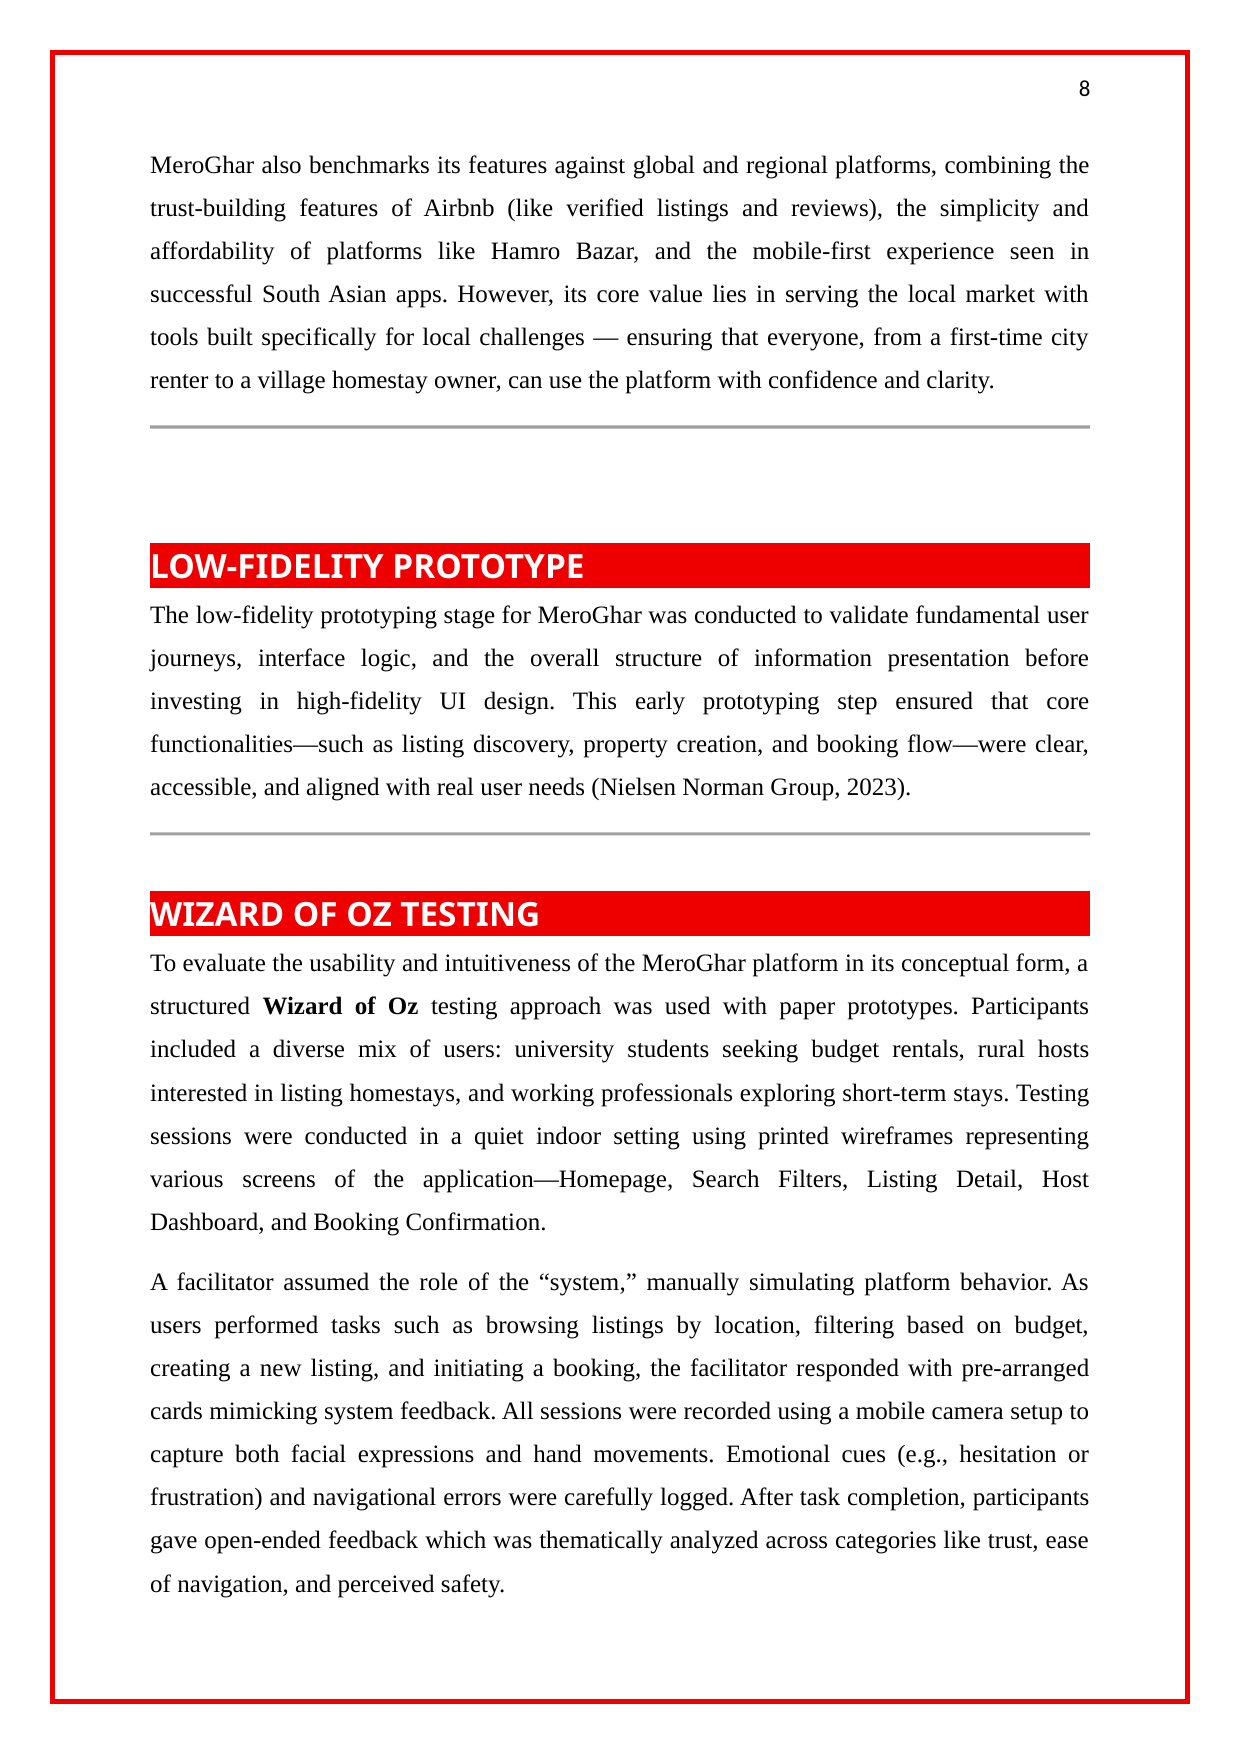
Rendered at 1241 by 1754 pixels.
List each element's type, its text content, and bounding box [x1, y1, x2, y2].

text MeroGhar also benchmarks its features against global and regional platforms, combining the trust-building features of Airbnb (like verified listings and reviews), the simplicity and affordability of platforms like Hamro Bazar, and the mobile-first experience seen in successful South Asian apps. However, its core value lies in serving the local market with tools built specifically for local challenges — ensuring that everyone, from a first-time city renter to a village homestay owner, can use the platform with confidence and clarity. [150, 150, 1090, 394]
subtitle LOW-FIDELITY PROTOTYPE [150, 543, 1090, 588]
text The low-fidelity prototyping stage for MeroGhar was conducted to validate fundamental user journeys, interface logic, and the overall structure of information presentation before investing in high-fidelity UI design. This early prototyping step ensured that core functionalities—such as listing discovery, property creation, and booking flow—were clear, accessible, and aligned with real user needs (Nielsen Norman Group, 2023). [150, 600, 1090, 801]
subtitle WIZARD OF OZ TESTING [150, 891, 1090, 936]
text A facilitator assumed the role of the “system,” manually simulating platform behavior. As users performed tasks such as browsing listings by location, filtering based on budget, creating a new listing, and initiating a booking, the facilitator responded with pre-arranged cards mimicking system feedback. All sessions were recorded using a mobile camera setup to capture both facial expressions and hand movements. Emotional cues (e.g., hesitation or frustration) and navigational errors were carefully logged. After task completion, participants gave open-ended feedback which was thematically analyzed across categories like trust, ease of navigation, and perceived safety. [150, 1267, 1090, 1597]
text To evaluate the usability and intuitiveness of the MeroGhar platform in its conceptual form, a structured Wizard of Oz testing approach was used with paper prototypes. Participants included a diverse mix of users: university students seeking budget rentals, rural hosts interested in listing homestays, and working professionals exploring short-term stays. Testing sessions were conducted in a quiet indoor setting using printed wireframes representing various screens of the application—Homepage, Search Filters, Listing Detail, Host Dashboard, and Booking Confirmation. [150, 948, 1090, 1236]
